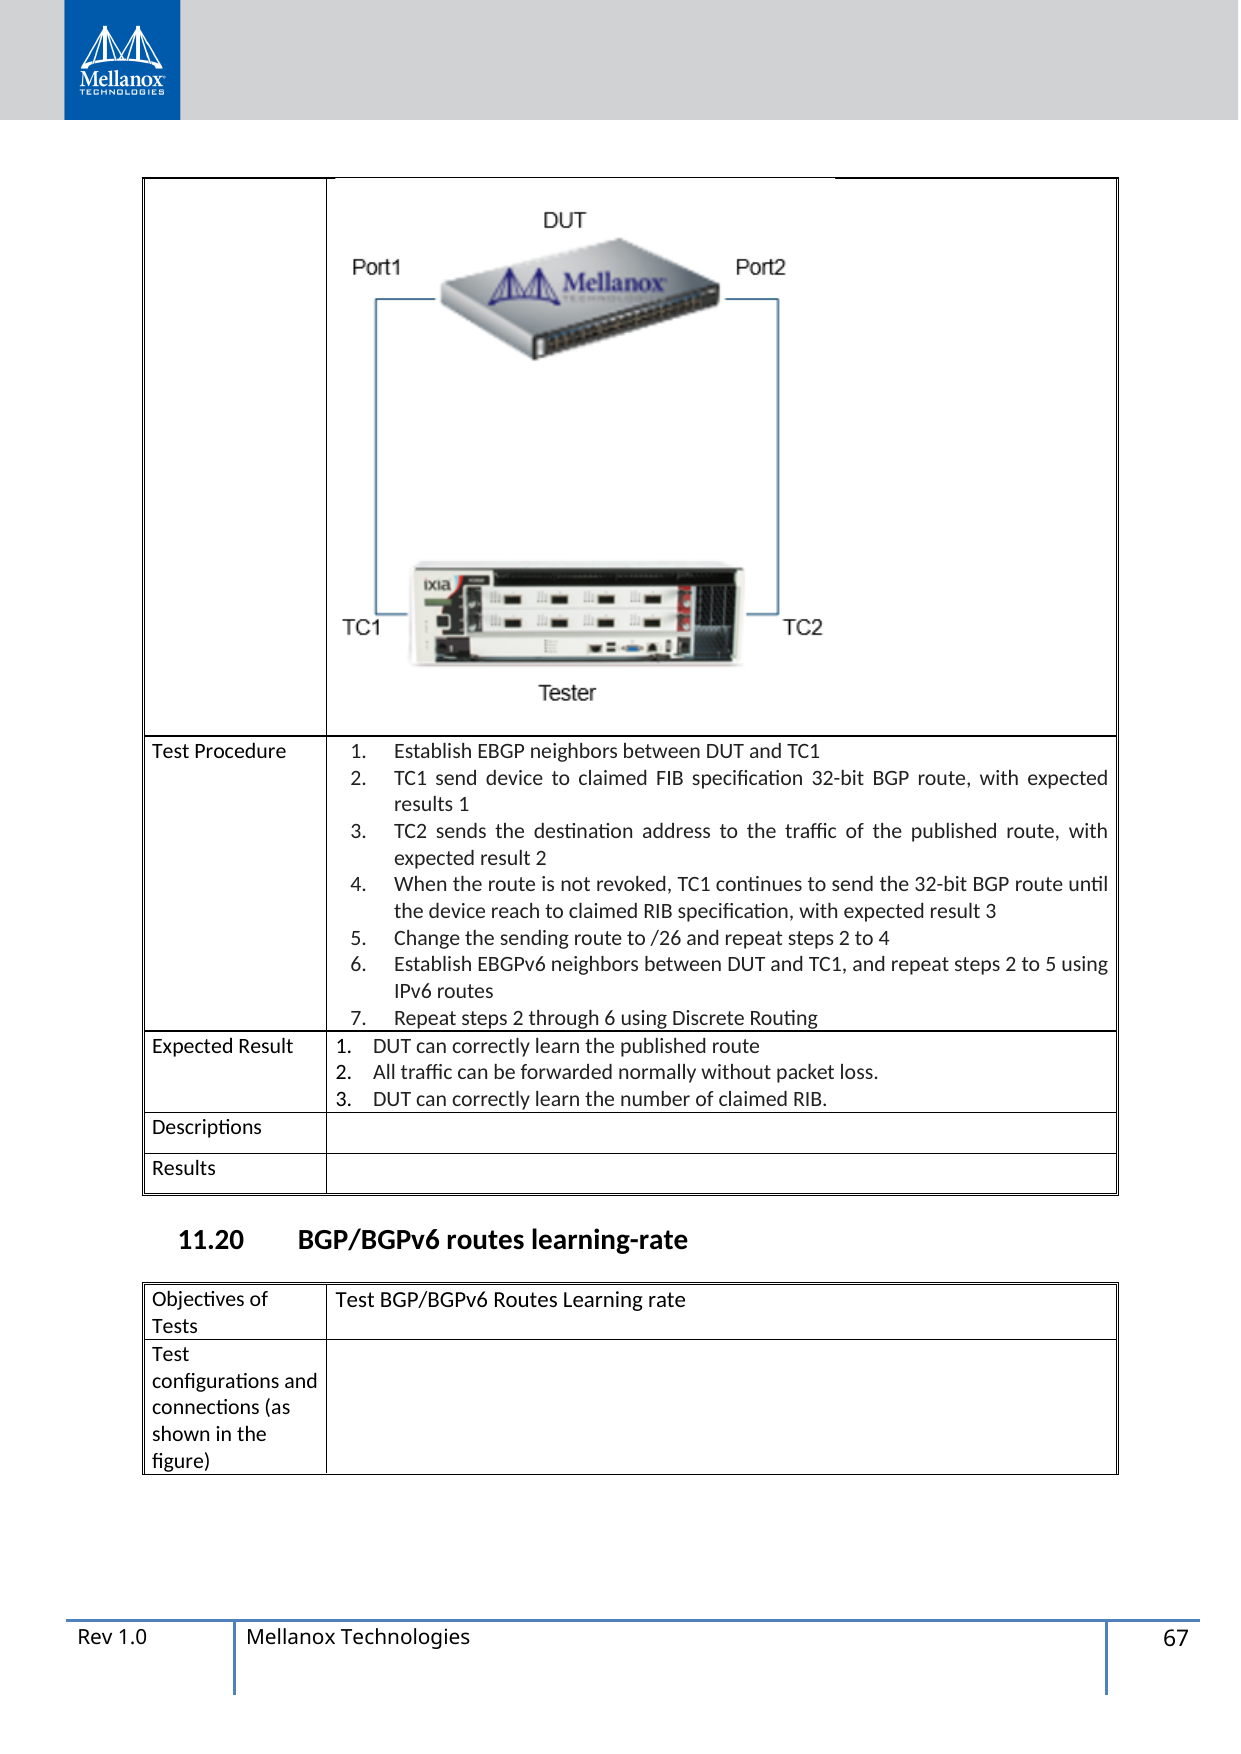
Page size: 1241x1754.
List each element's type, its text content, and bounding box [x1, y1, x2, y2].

table_cell Results [145, 1154, 326, 1193]
table_cell [327, 1340, 1116, 1473]
table_cell DUT can correctly learn the published route All traffic can be forwarded normally without packet loss. DUT can correctly learn the number of claimed RIB. [327, 1032, 1116, 1112]
subtitle BGP/BGPv6 routes learning-rate [177, 1221, 1093, 1257]
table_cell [145, 1340, 326, 1473]
table_cell [327, 1113, 1116, 1153]
table_cell Expected Result [145, 1032, 326, 1112]
table_cell Establish EBGP neighbors between DUT and TC1 TC1 send device to claimed FIB specification 32-bit BGP route, with expected results 1 TC2 sends the destination address to the traffic of the published route, with expected result 2 When the route is not revoked, TC1 continues to send the 32-bit BGP route until the device reach to claimed RIB specification, with expected result 3 Change the sending route to /26 and repeat steps 2 to 4 Establish EBGPv6 neighbors between DUT and TC1, and repeat steps 2 to 5 using IPv6 routes Repeat steps 2 through 6 using Discrete Routing [469, 737, 1116, 1030]
table_cell Descriptions [145, 1113, 326, 1153]
table_cell [327, 1154, 1116, 1193]
table_header Test BGP/BGPv6 Routes Learning rate [327, 1285, 1116, 1338]
table_cell [327, 179, 1116, 735]
picture [335, 178, 836, 715]
table_cell Test Procedure [145, 737, 326, 1030]
table_header Objectives of Tests [145, 1285, 326, 1338]
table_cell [145, 179, 326, 735]
picture [0, 0, 1239, 120]
